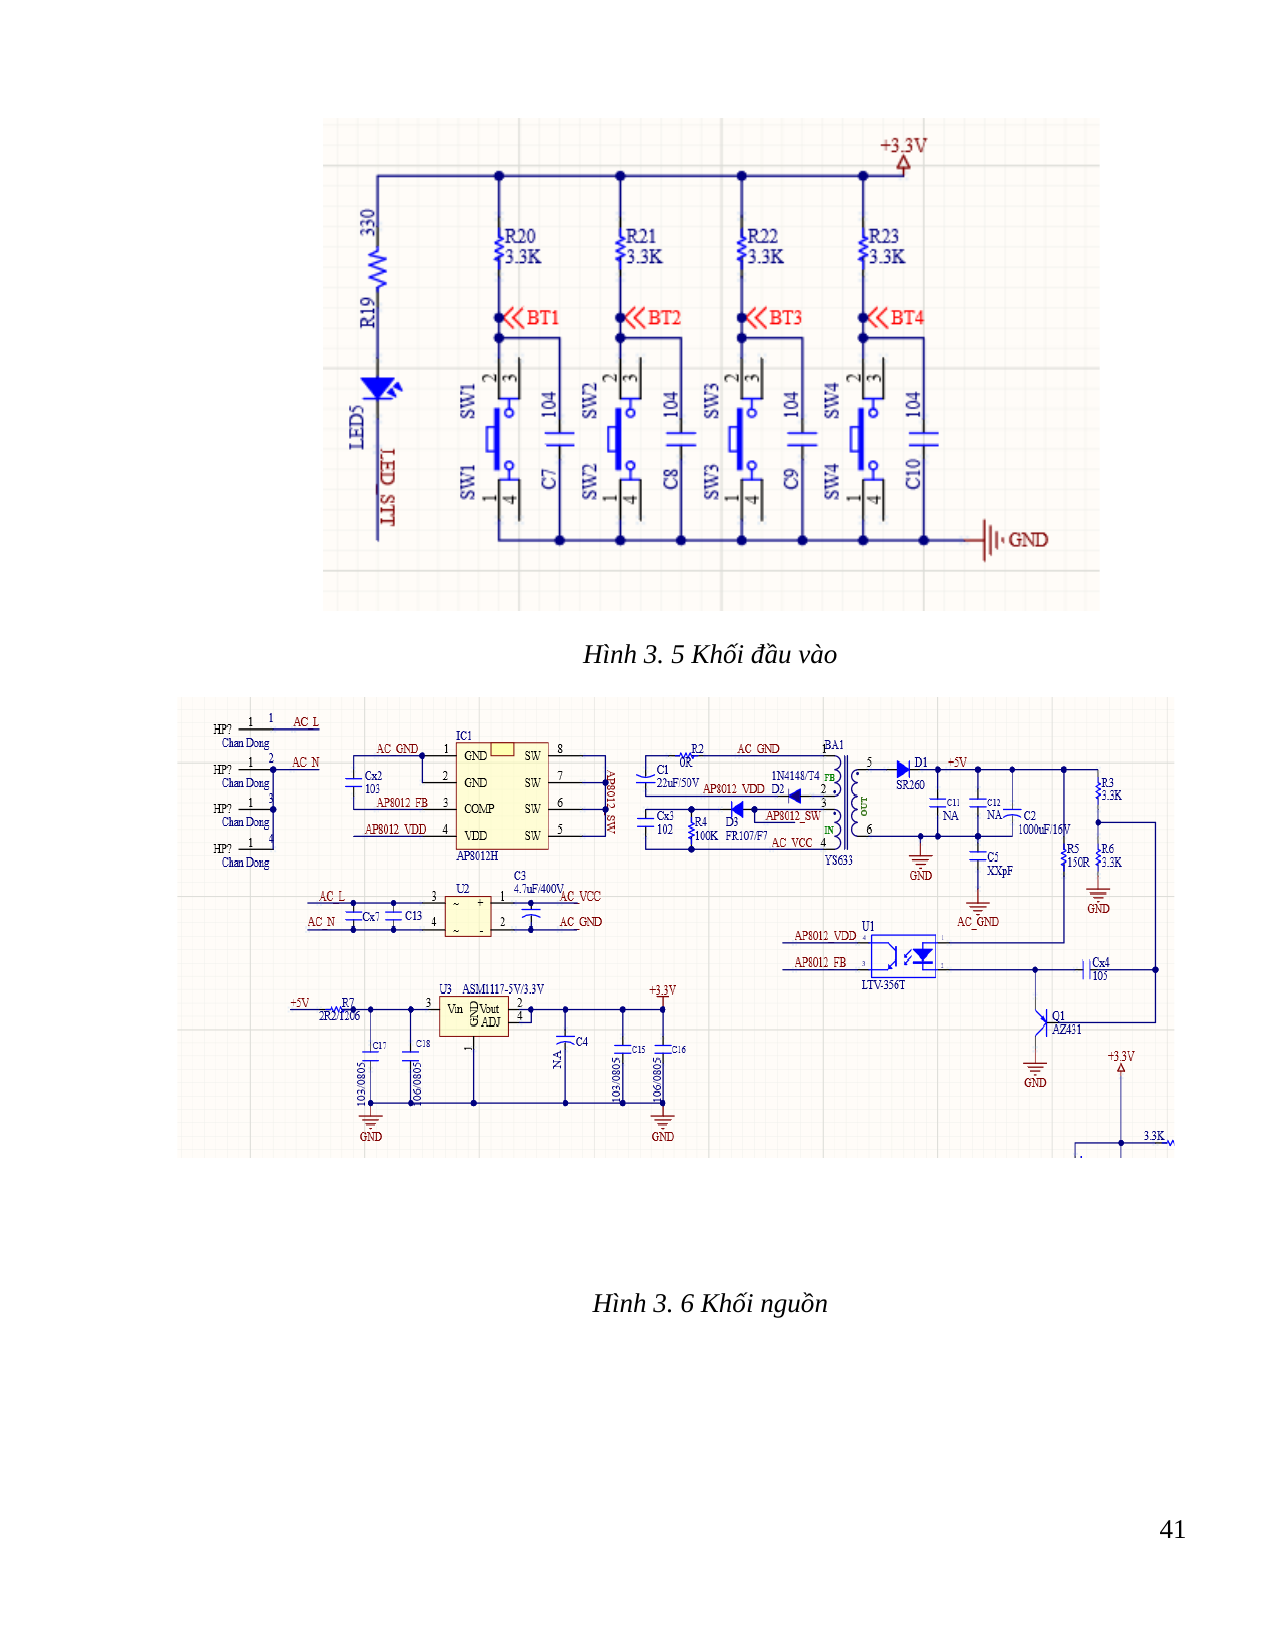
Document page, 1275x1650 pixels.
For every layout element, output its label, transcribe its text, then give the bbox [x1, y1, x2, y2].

picture [323, 118, 1100, 611]
text Hình 3. 5 Khối đầu vào [177, 638, 1186, 669]
text Hình 3. 6 Khối nguồn [177, 1287, 1186, 1318]
picture [177, 697, 1175, 1158]
